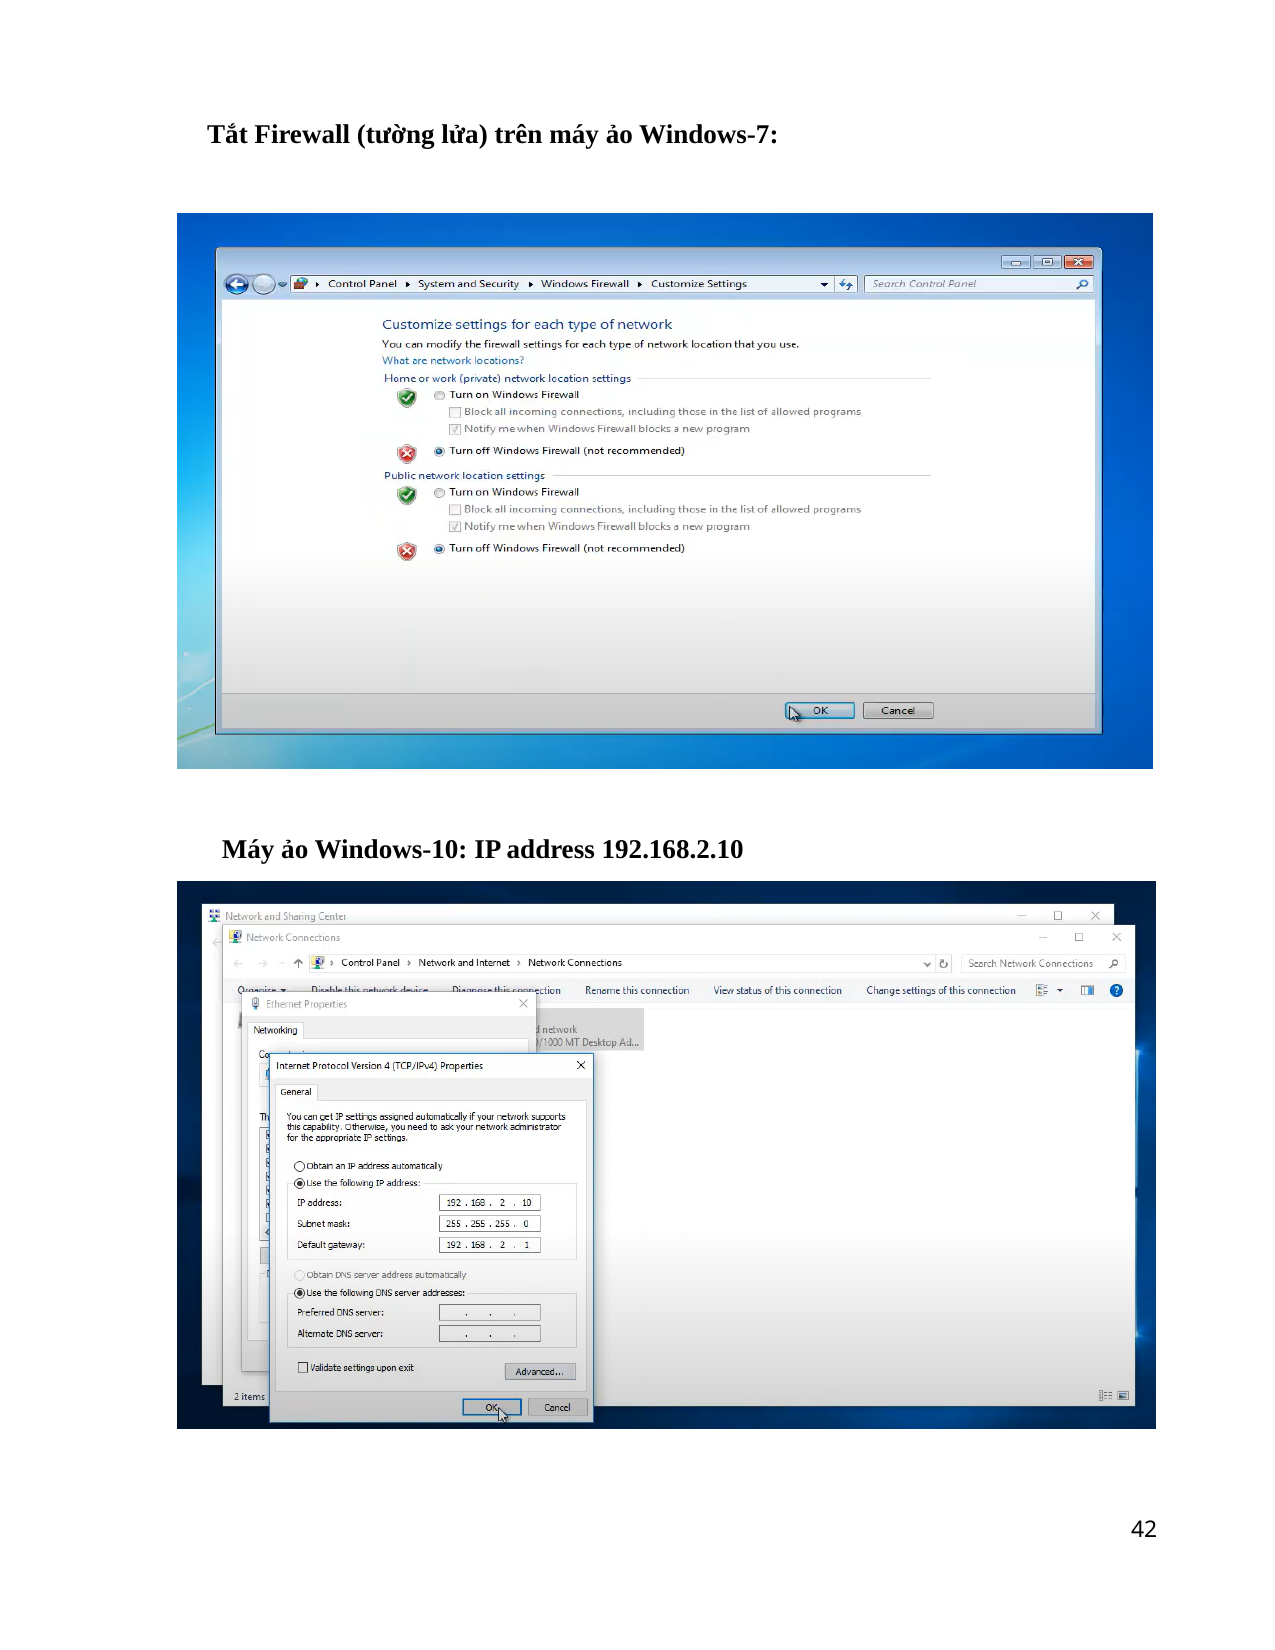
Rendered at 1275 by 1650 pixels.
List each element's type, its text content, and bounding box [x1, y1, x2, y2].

text Máy ảo Windows-10: IP address 192.168.2.10 [222, 833, 1157, 864]
text Tắt Firewall (tường lửa) trên máy ảo Windows-7: [207, 118, 1157, 149]
picture [177, 213, 1153, 769]
picture [177, 881, 1156, 1429]
